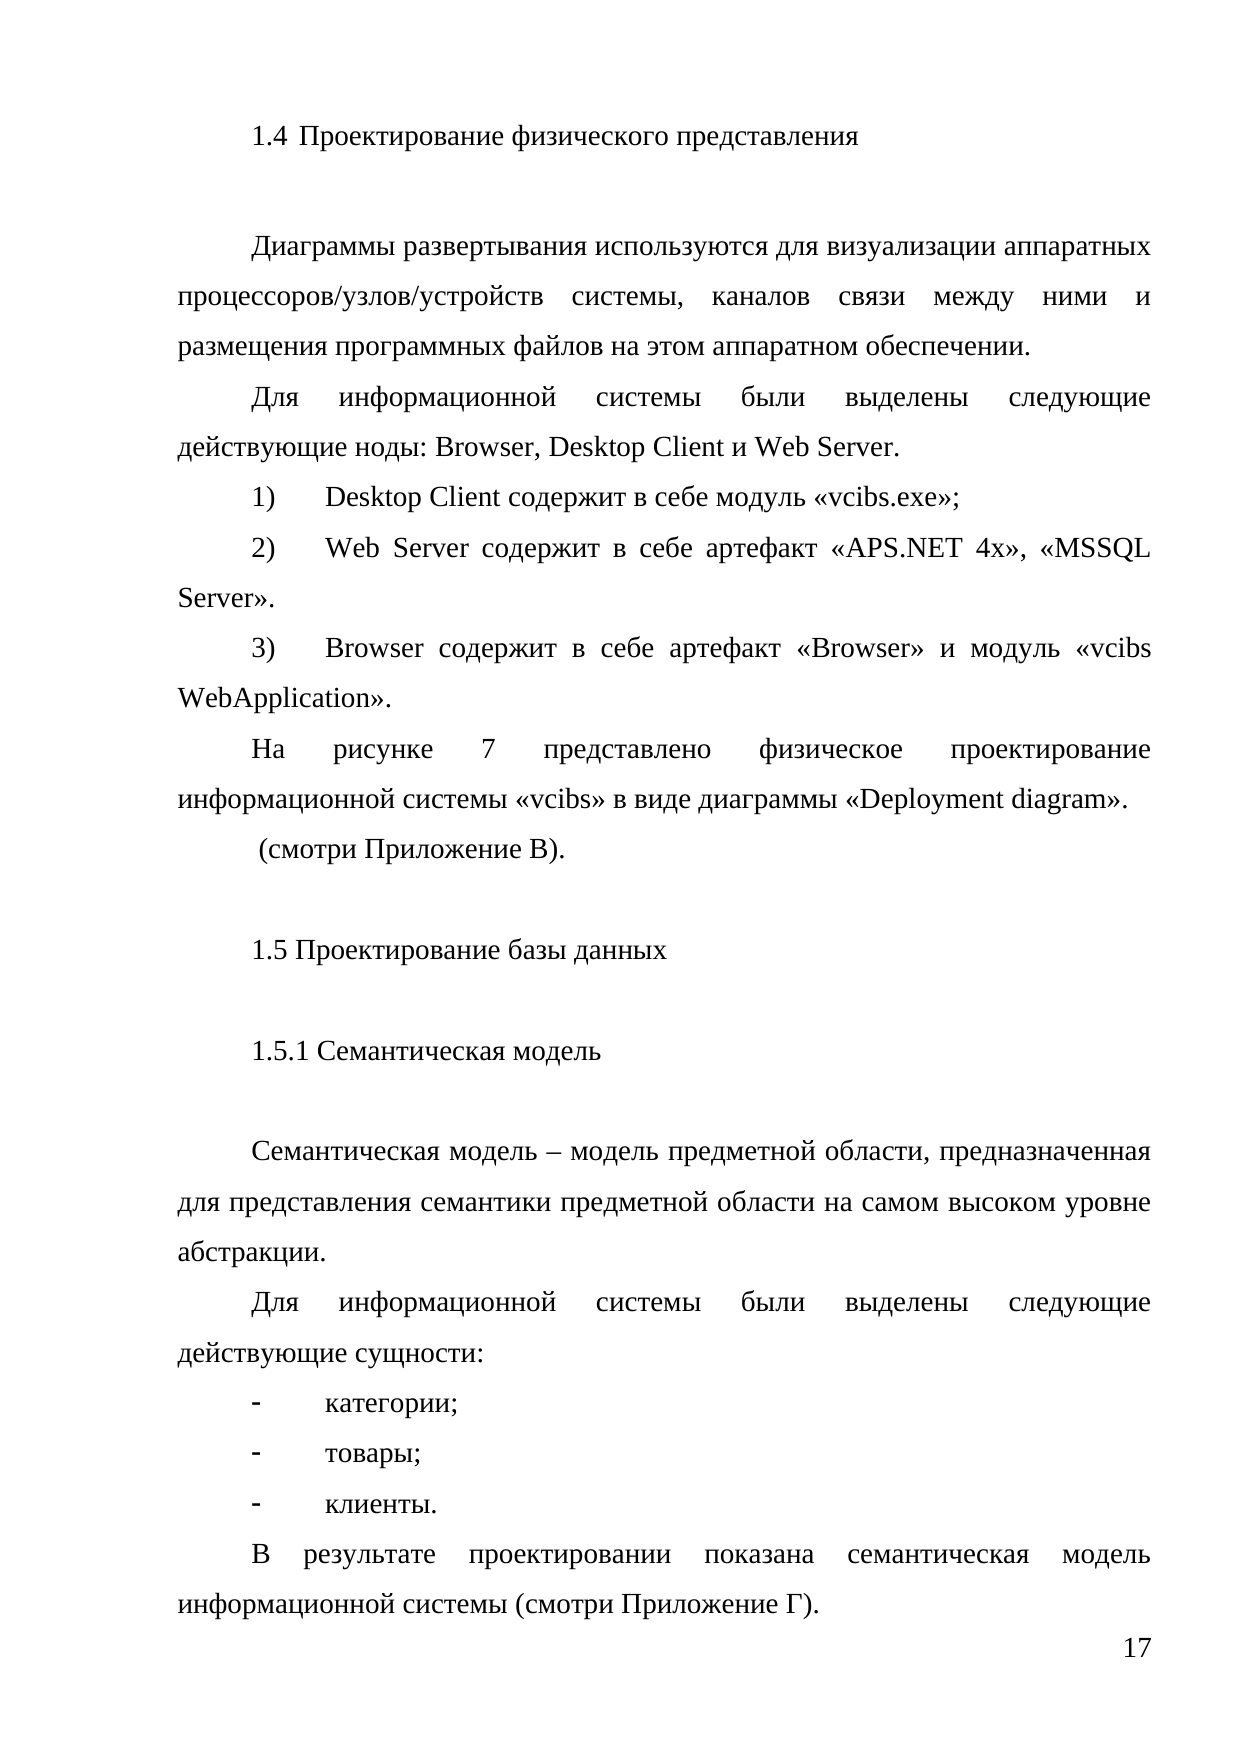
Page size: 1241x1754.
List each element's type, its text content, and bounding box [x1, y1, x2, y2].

text Диаграммы развертывания используются для визуализации аппаратных процессоров/узлов/устройств системы, каналов связи между ними и размещения программных файлов на этом аппаратном обеспечении. [177, 312, 1152, 362]
text Для информационной системы были выделены следующие действующие сущности: [177, 1284, 1152, 1368]
list Browser содержит в себе артефакт «Browser» и модуль «vcibs WebApplication». [177, 630, 1152, 714]
text Семантическая модель – модель предметной области, предназначенная для представления семантики предметной области на самом высоком уровне абстракции. [177, 1133, 1152, 1184]
subtitle Проектирование физического представления [251, 118, 1152, 152]
list товары; [251, 1435, 1152, 1469]
text На рисунке 7 представлено физическое проектирование информационной системы «vcibs» в виде диаграммы «Deployment diagram». [177, 731, 1152, 815]
subtitle 1.5.1 Семантическая модель [177, 1033, 1152, 1066]
text Семантическая модель – модель предметной области, предназначенная для представления семантики предметной области на самом высоком уровне абстракции. [177, 1217, 1152, 1268]
text Диаграммы развертывания используются для визуализации аппаратных процессоров/узлов/устройств системы, каналов связи между ними и размещения программных файлов на этом аппаратном обеспечении. [177, 228, 1152, 278]
text В результате проектировании показана семантическая модель информационной системы (смотри Приложение Г). [177, 1536, 1152, 1620]
list Desktop Client содержит в себе модуль «vcibs.exe»; [177, 479, 1152, 513]
text Для информационной системы были выделены следующие действующие ноды: Browser, Desktop Client и Web Server. [177, 379, 1152, 463]
text (смотри Приложение В). [177, 832, 1152, 865]
subtitle 1.5 Проектирование базы данных [177, 932, 1152, 966]
list Web Server содержит в себе артефакт «APS.NET 4x», «MSSQL Server». [177, 530, 1152, 613]
list категории; [251, 1385, 1152, 1419]
list клиенты. [251, 1486, 1152, 1519]
